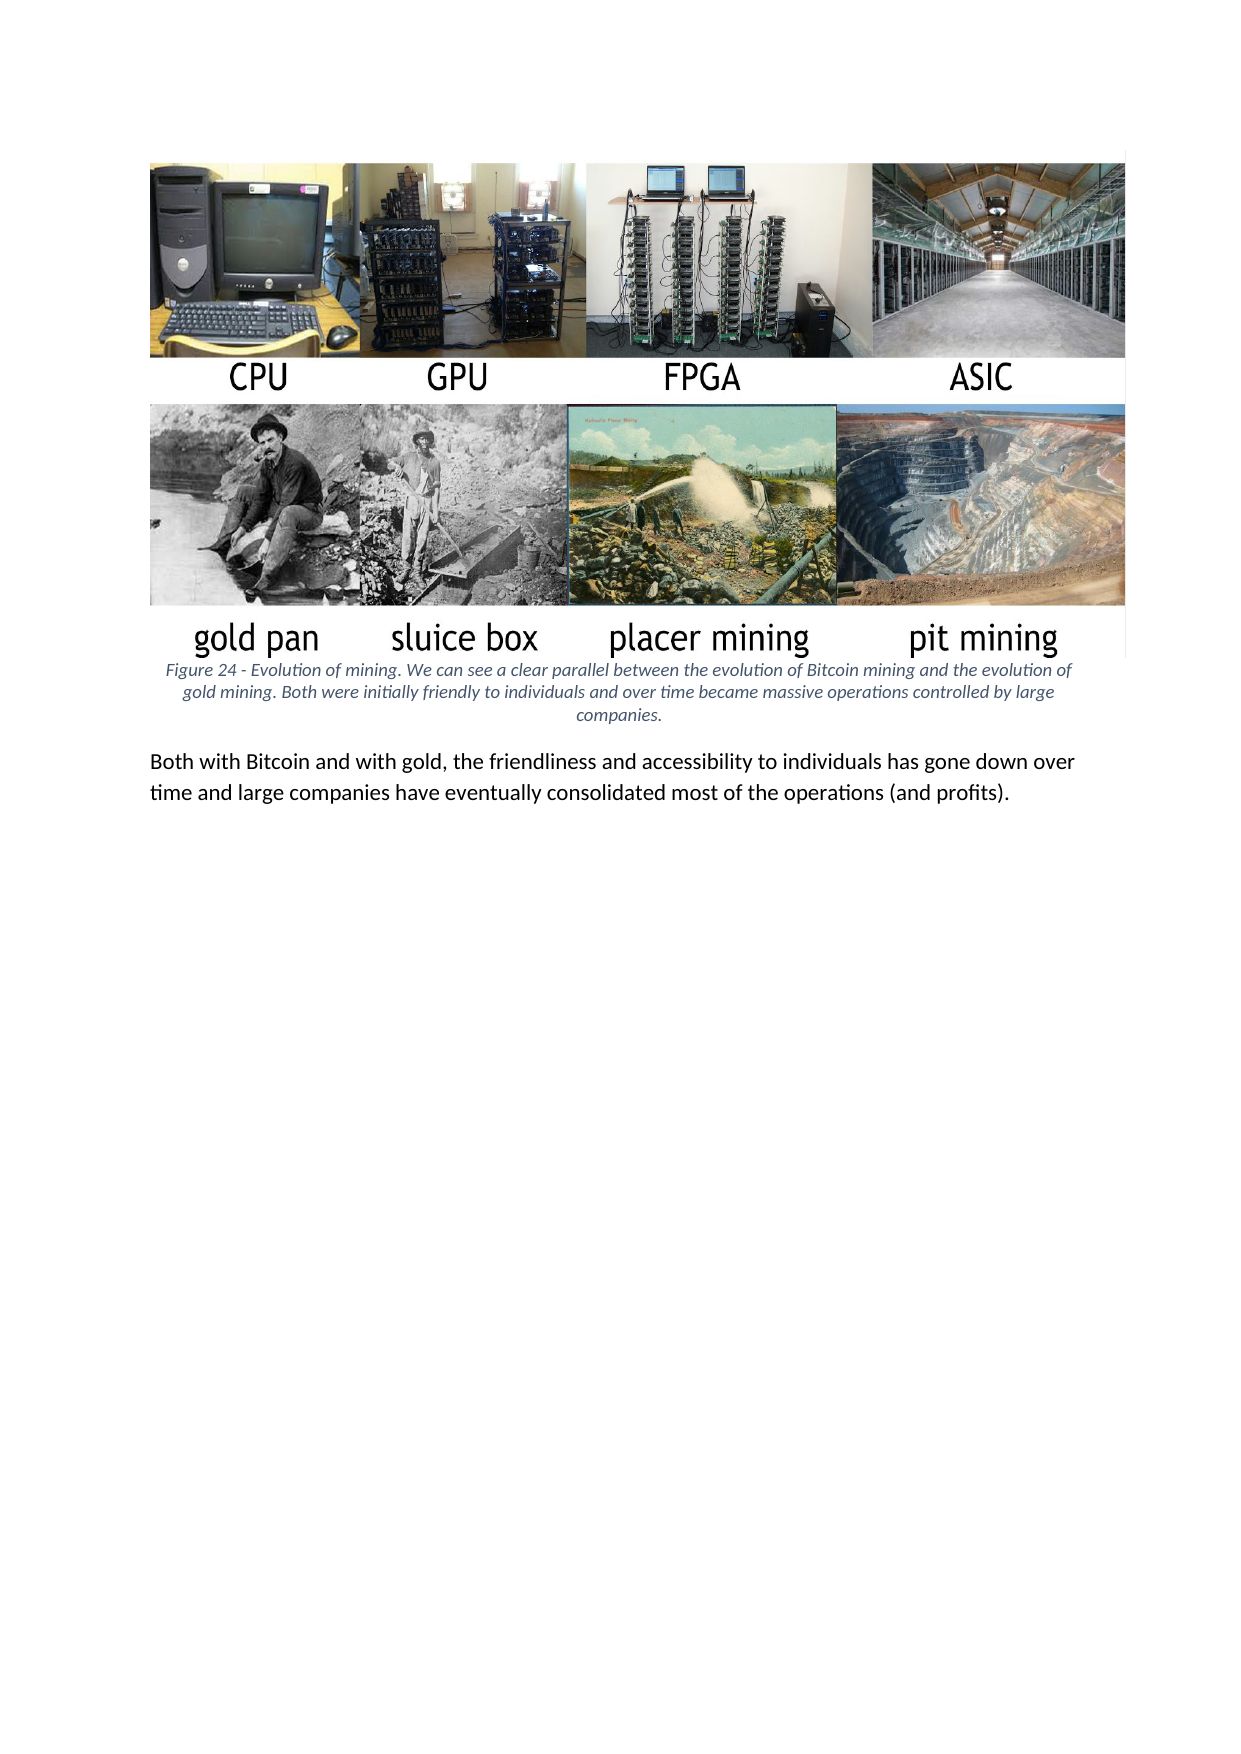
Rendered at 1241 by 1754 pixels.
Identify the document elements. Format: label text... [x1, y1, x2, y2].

text Figure 24 - Evolution of mining. We can see a clear parallel between the evolution of Bitcoin mining and the evolution of gold mining. Both were initially friendly to individuals and over time became massive operations controlled by large companies. [150, 658, 1090, 727]
text Both with Bitcoin and with gold, the friendliness and accessibility to individuals has gone down over time and large companies have eventually consolidated most of the operations (and profits). [150, 747, 1090, 806]
